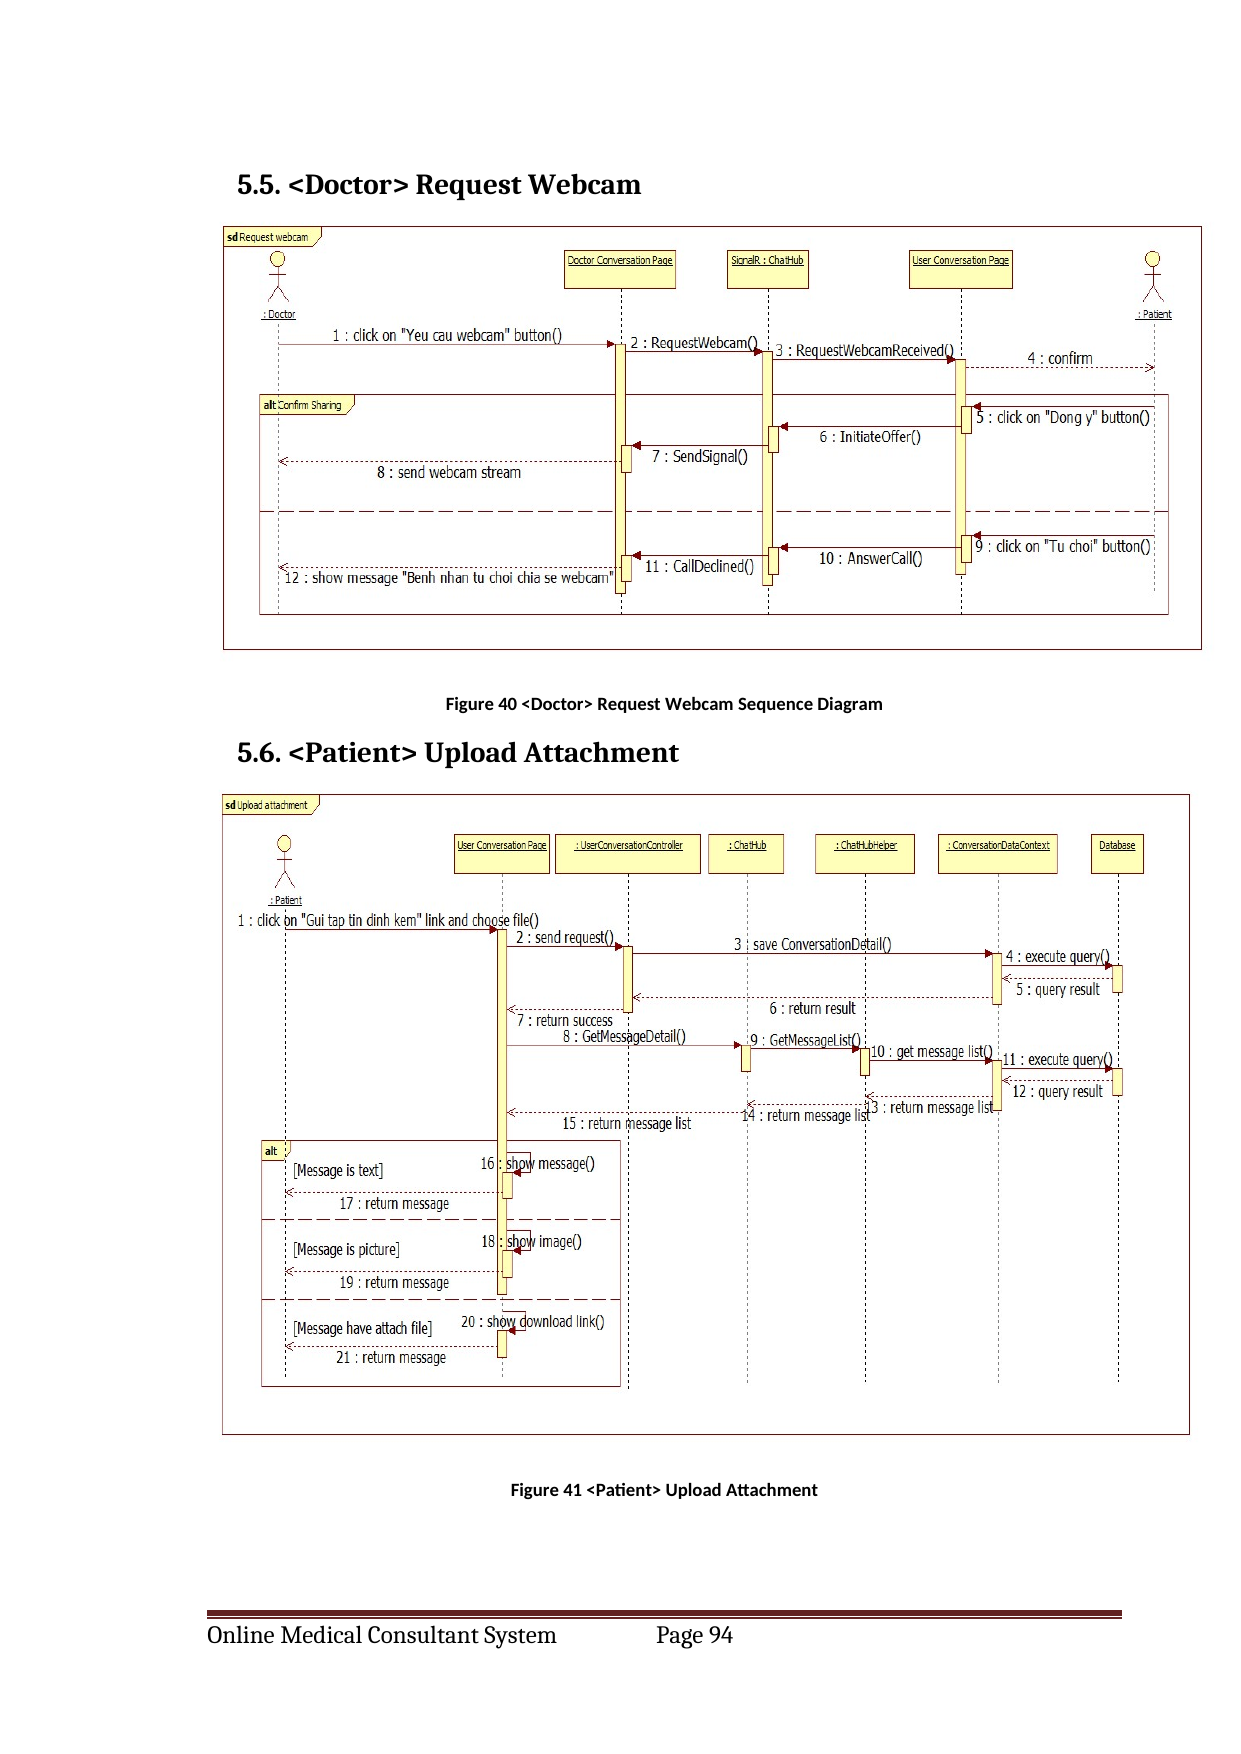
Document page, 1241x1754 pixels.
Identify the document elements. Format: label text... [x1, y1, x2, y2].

subtitle <Doctor> Request Webcam [237, 168, 1122, 201]
subtitle <Patient> Upload Attachment [237, 736, 1122, 770]
picture [207, 775, 1204, 1453]
picture [207, 206, 1217, 668]
